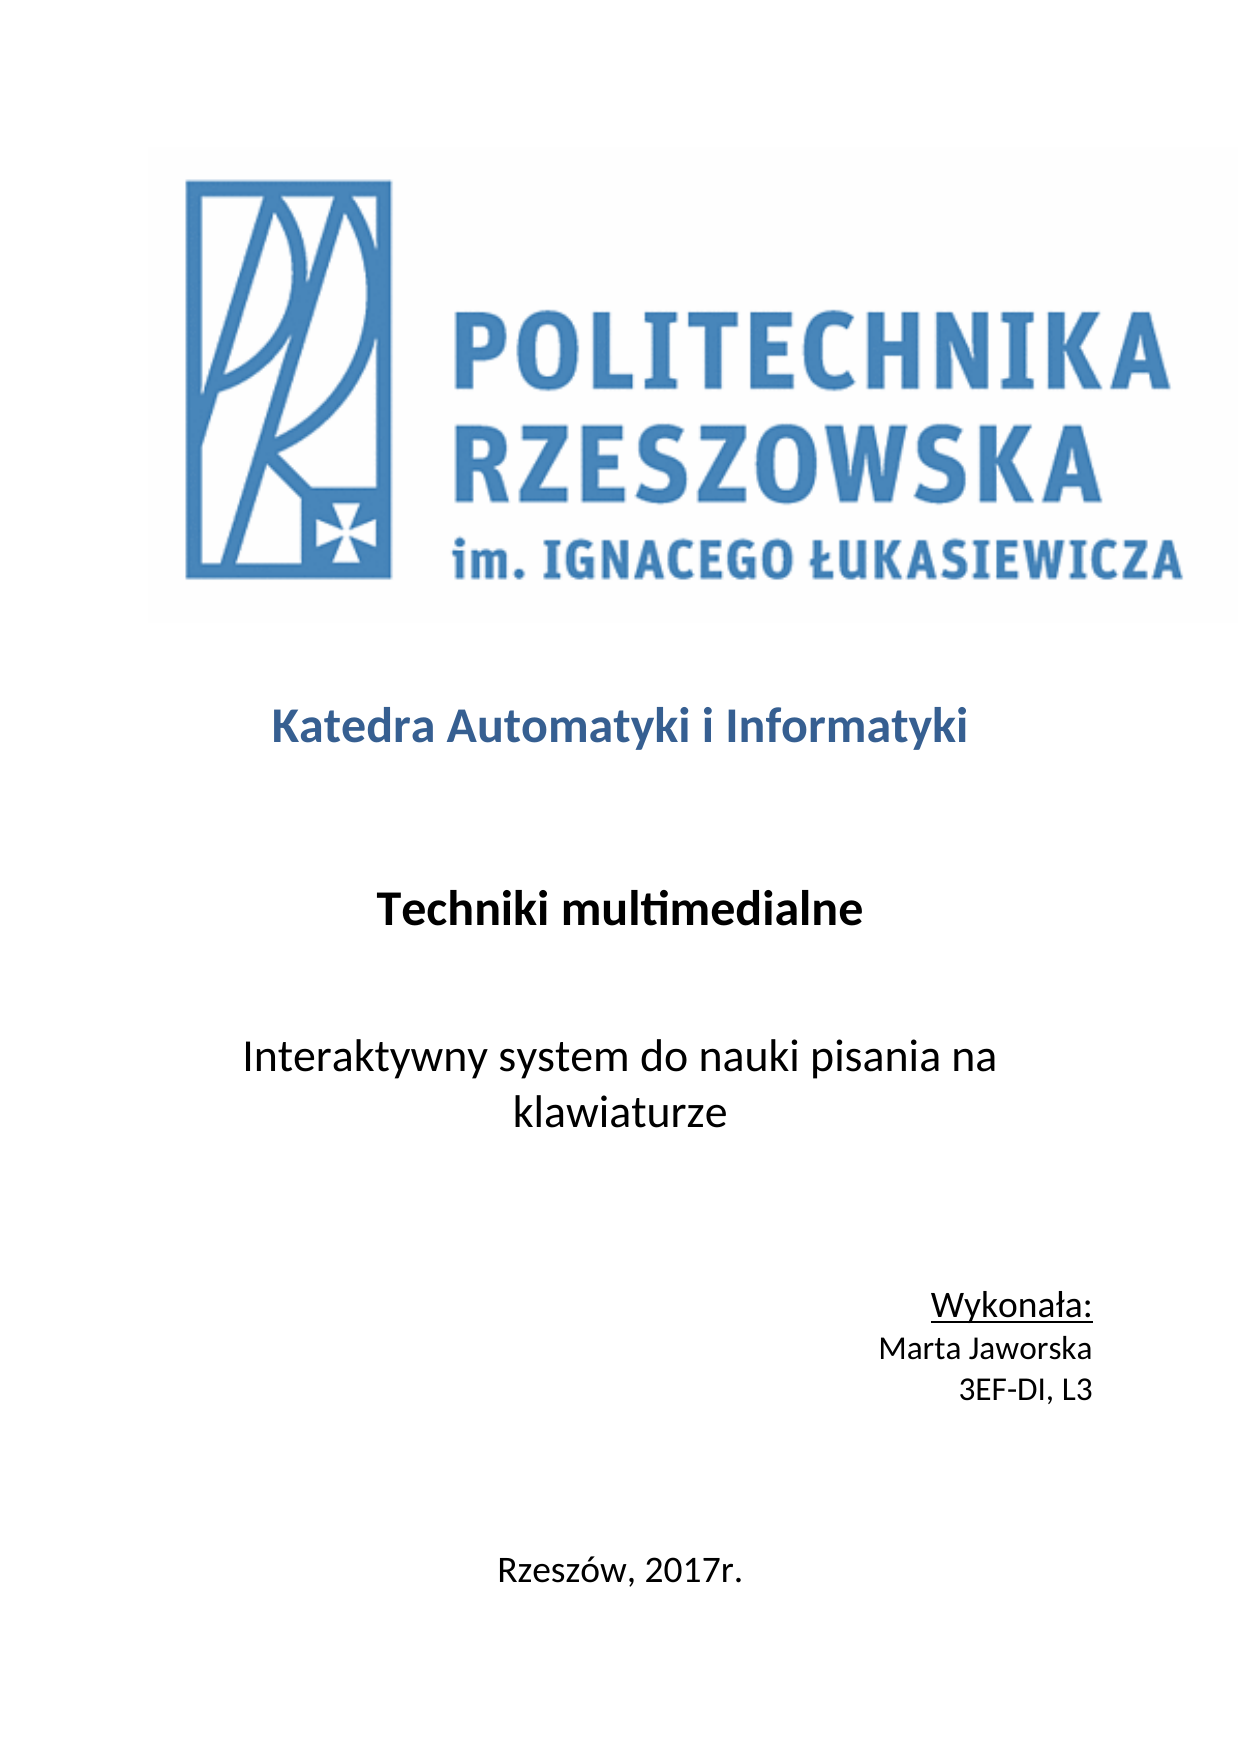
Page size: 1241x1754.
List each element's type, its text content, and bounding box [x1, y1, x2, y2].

text Wykonała: [148, 1281, 1093, 1327]
text 3EF-DI, L3 [148, 1368, 1093, 1409]
text Katedra Automatyki i Informatyki [148, 694, 1093, 755]
text Interaktywny system do nauki pisania na klawiaturze [148, 1027, 1093, 1139]
picture [147, 147, 1239, 623]
text Techniki multimedialne [148, 877, 1093, 938]
text Rzeszów, 2017r. [148, 1546, 1093, 1592]
text Marta Jaworska [148, 1327, 1093, 1368]
